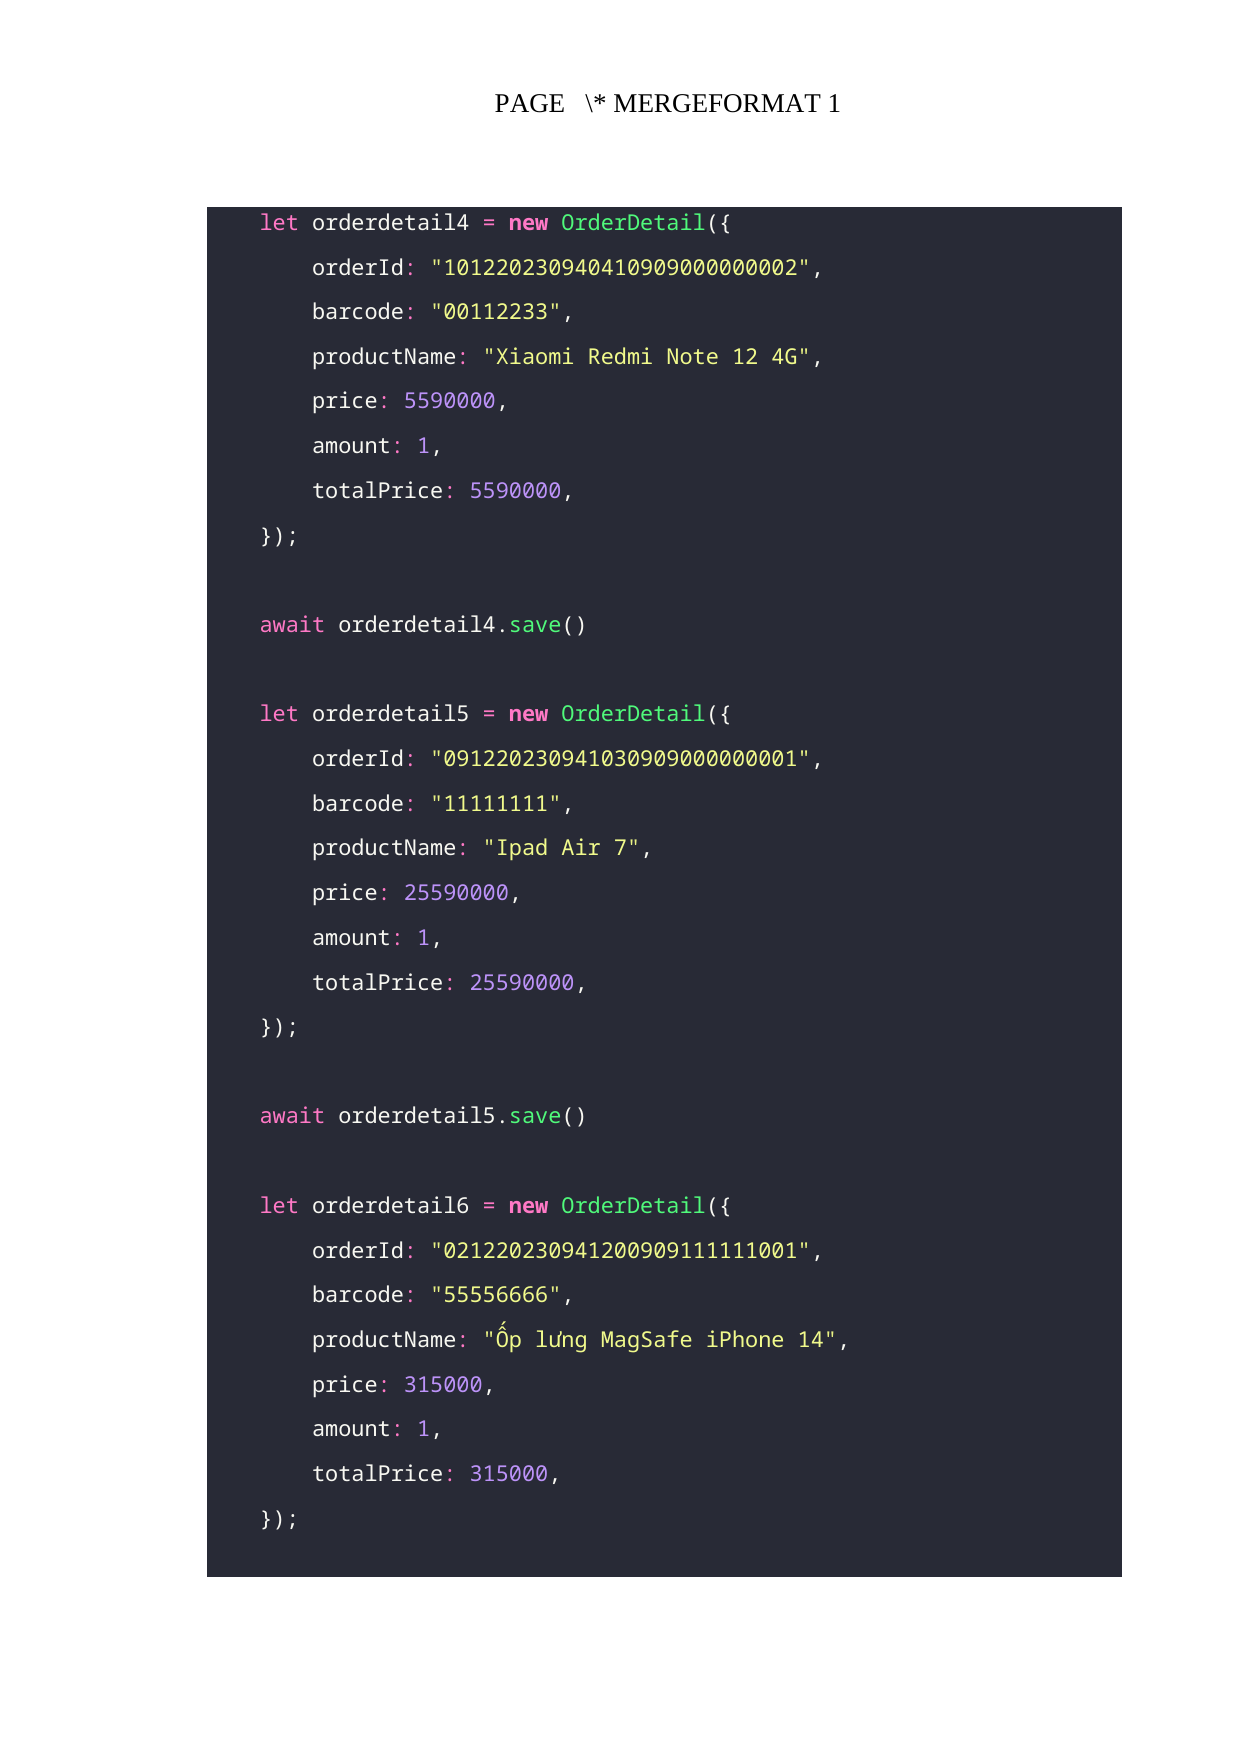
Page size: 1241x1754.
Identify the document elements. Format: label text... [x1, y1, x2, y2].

text totalPrice: 25590000, [207, 966, 1122, 996]
text productName: "Xiaomi Redmi Note 12 4G", [207, 341, 1122, 371]
text amount: 1, [207, 1413, 1122, 1443]
text orderId: "101220230940410909000000002", [207, 251, 1122, 281]
text let orderdetail4 = new OrderDetail({ [207, 207, 1122, 237]
text let orderdetail6 = new OrderDetail({ [207, 1190, 1122, 1220]
text price: 5590000, [207, 386, 1122, 415]
text await orderdetail5.save() [207, 1101, 1122, 1130]
text barcode: "00112233", [207, 296, 1122, 326]
text amount: 1, [207, 922, 1122, 952]
text productName: "Ốp lưng MagSafe iPhone 14", [207, 1324, 1122, 1354]
text totalPrice: 5590000, [207, 475, 1122, 505]
text productName: "Ipad Air 7", [207, 832, 1122, 862]
text await orderdetail4.save() [207, 609, 1122, 639]
text orderId: "021220230941200909111111001", [207, 1234, 1122, 1264]
text price: 25590000, [207, 877, 1122, 907]
text orderId: "091220230941030909000000001", [207, 743, 1122, 773]
text }); [207, 1011, 1122, 1041]
text }); [207, 1503, 1122, 1532]
text }); [207, 519, 1122, 549]
text totalPrice: 315000, [207, 1458, 1122, 1488]
text price: 315000, [207, 1369, 1122, 1398]
text let orderdetail5 = new OrderDetail({ [207, 698, 1122, 728]
text amount: 1, [207, 430, 1122, 460]
text barcode: "55556666", [207, 1279, 1122, 1309]
text barcode: "11111111", [207, 788, 1122, 817]
